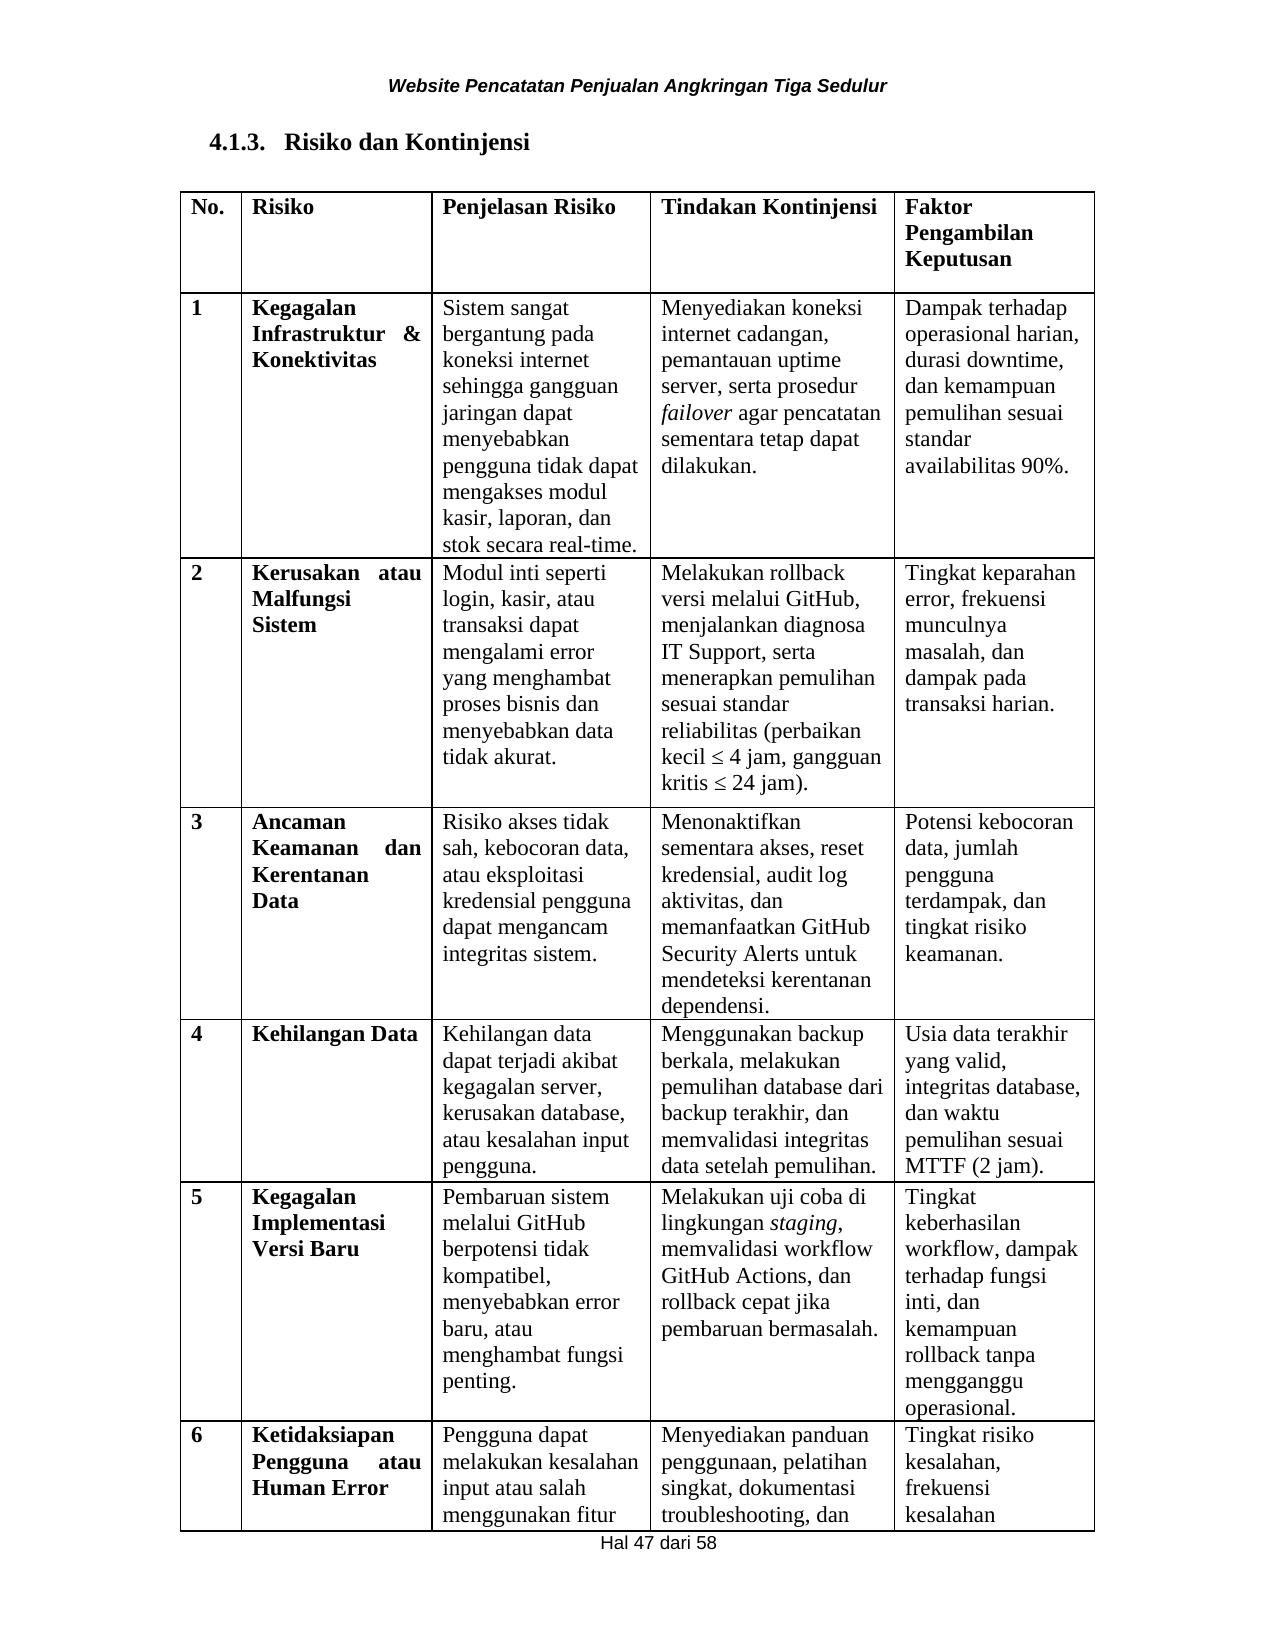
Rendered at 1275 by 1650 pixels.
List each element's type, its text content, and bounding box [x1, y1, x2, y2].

table_cell Melakukan rollback versi melalui GitHub, menjalankan diagnosa IT Support, serta menerapkan pemulihan sesuai standar reliabilitas (perbaikan kecil ≤ 4 jam, gangguan kritis ≤ 24 jam). [651, 559, 894, 806]
table_cell Tingkat keparahan error, frekuensi munculnya masalah, dan dampak pada transaksi harian. [895, 559, 1094, 806]
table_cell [433, 1422, 650, 1530]
table_header Risiko [242, 193, 431, 292]
table_cell Usia data terakhir yang valid, integritas database, dan waktu pemulihan sesuai MTTF (2 jam). [895, 1020, 1094, 1181]
table_cell Dampak terhadap operasional harian, durasi downtime, dan kemampuan pemulihan sesuai standar availabilitas 90%. [895, 294, 1094, 557]
table_header Tindakan Kontinjensi [651, 193, 894, 292]
table_cell Pembaruan sistem melalui GitHub berpotensi tidak kompatibel, menyebabkan error baru, atau menghambat fungsi penting. [433, 1183, 650, 1420]
table_cell Kegagalan Infrastruktur & Konektivitas [242, 294, 431, 557]
table_cell Kehilangan data dapat terjadi akibat kegagalan server, kerusakan database, atau kesalahan input pengguna. [433, 1020, 650, 1181]
table_cell Ancaman Keamanan dan Kerentanan Data [242, 808, 431, 1019]
table_cell Menyediakan koneksi internet cadangan, pemantauan uptime server, serta prosedur failover agar pencatatan sementara tetap dapat dilakukan. [651, 294, 894, 557]
table_cell 3 [181, 808, 241, 1019]
table_cell Kerusakan atau Malfungsi Sistem [242, 559, 431, 806]
table_cell 1 [181, 294, 241, 557]
table_cell Potensi kebocoran data, jumlah pengguna terdampak, dan tingkat risiko keamanan. [895, 808, 1094, 1019]
table_cell 2 [181, 559, 241, 806]
table_cell Modul inti seperti login, kasir, atau transaksi dapat mengalami error yang menghambat proses bisnis dan menyebabkan data tidak akurat. [433, 559, 650, 806]
table_header No. [181, 193, 241, 292]
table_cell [895, 1422, 1094, 1530]
table_cell Menonaktifkan sementara akses, reset kredensial, audit log aktivitas, dan memanfaatkan GitHub Security Alerts untuk mendeteksi kerentanan dependensi. [651, 808, 894, 1019]
subtitle Risiko dan Kontinjensi [209, 127, 1125, 156]
table_cell Sistem sangat bergantung pada koneksi internet sehingga gangguan jaringan dapat menyebabkan pengguna tidak dapat mengakses modul kasir, laporan, dan stok secara real-time. [433, 294, 650, 557]
table_header Faktor Pengambilan Keputusan [895, 193, 1094, 292]
table_cell Risiko akses tidak sah, kebocoran data, atau eksploitasi kredensial pengguna dapat mengancam integritas sistem. [433, 808, 650, 1019]
table_header Penjelasan Risiko [433, 193, 650, 292]
table_cell Tingkat keberhasilan workflow, dampak terhadap fungsi inti, dan kemampuan rollback tanpa mengganggu operasional. [895, 1183, 1094, 1420]
table_cell 5 [181, 1183, 241, 1420]
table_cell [242, 1422, 431, 1530]
table_cell Melakukan uji coba di lingkungan staging, memvalidasi workflow GitHub Actions, dan rollback cepat jika pembaruan bermasalah. [651, 1183, 894, 1420]
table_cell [651, 1422, 894, 1530]
table_cell Kehilangan Data [242, 1020, 431, 1181]
table_cell Kegagalan Implementasi Versi Baru [242, 1183, 431, 1420]
table_cell 4 [181, 1020, 241, 1181]
table_cell 6 [181, 1422, 241, 1530]
table_cell Menggunakan backup berkala, melakukan pemulihan database dari backup terakhir, dan memvalidasi integritas data setelah pemulihan. [651, 1020, 894, 1181]
